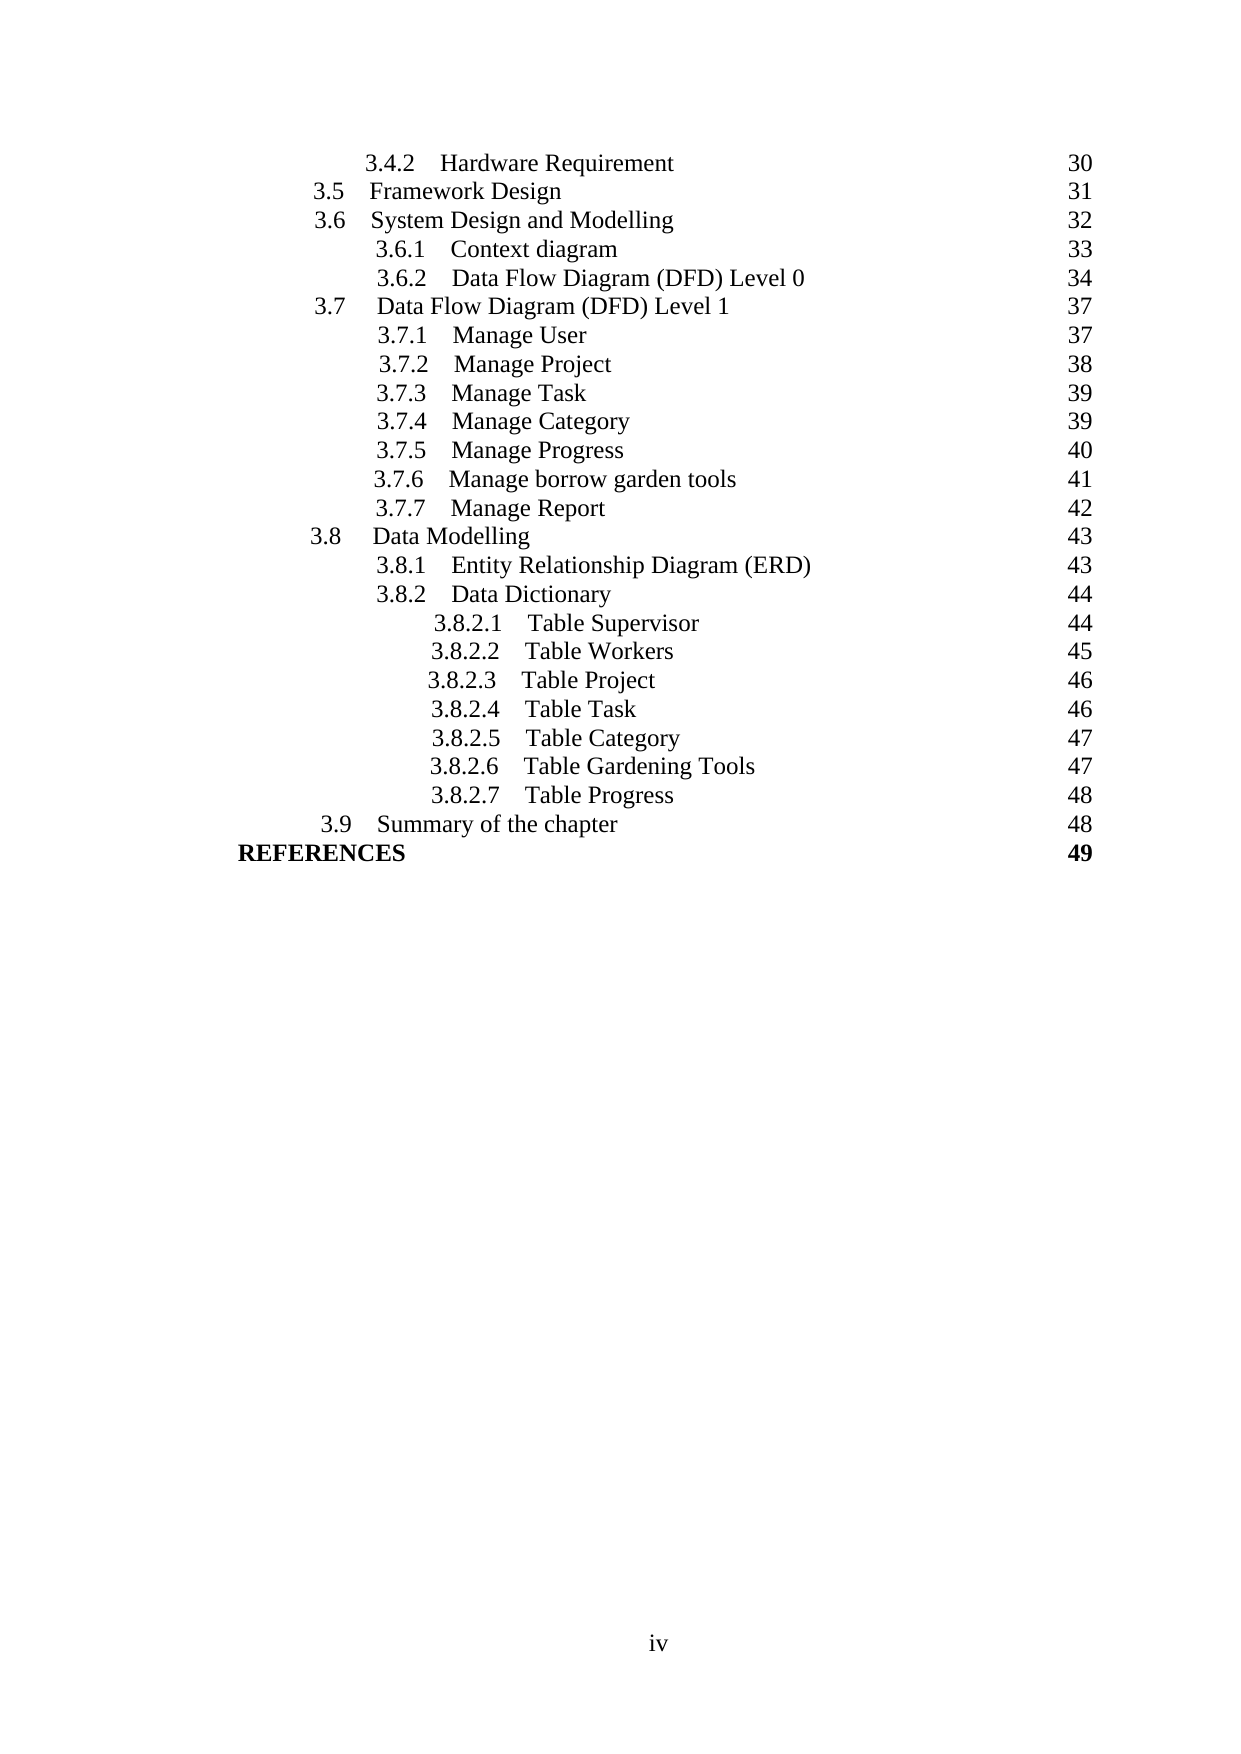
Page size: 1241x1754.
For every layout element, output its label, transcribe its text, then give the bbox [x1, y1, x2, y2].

text 3.8.2.6 Table Gardening Tools 47 [224, 751, 1092, 780]
text 3.7.6 Manage borrow garden tools 41 [224, 464, 1092, 493]
text 3.7.3 Manage Task 39 [224, 378, 1092, 406]
text 3.8.1 Entity Relationship Diagram (ERD) 43 [224, 550, 1092, 579]
text 3.8.2.3 Table Project 46 [224, 665, 1092, 694]
text 3.7.7 Manage Report 42 [224, 493, 1092, 521]
text 3.8.2.2 Table Workers 45 [224, 636, 1092, 665]
text 3.7.4 Manage Category 39 [224, 406, 1092, 435]
text 3.5 Framework Design 31 [224, 176, 1092, 205]
text 3.7.5 Manage Progress 40 [224, 435, 1092, 464]
text 3.7.1 Manage User 37 [224, 320, 1092, 349]
text 3.8.2.4 Table Task 46 [224, 694, 1092, 723]
text 3.6 System Design and Modelling 32 [224, 205, 1092, 234]
text 3.9 Summary of the chapter 48 [224, 809, 1092, 838]
text 3.7.2 Manage Project 38 [224, 349, 1092, 378]
text 3.8.2.5 Table Category 47 [224, 723, 1092, 751]
text 3.8.2.7 Table Progress 48 [224, 780, 1092, 809]
text 3.6.1 Context diagram 33 [224, 234, 1092, 263]
text 3.8 Data Modelling 43 [224, 521, 1092, 550]
text 3.8.2.1 Table Supervisor 44 [224, 608, 1092, 636]
text REFERENCES 49 [224, 838, 1092, 866]
text 3.6.2 Data Flow Diagram (DFD) Level 0 34 [224, 263, 1092, 291]
text 3.4.2 Hardware Requirement 30 [224, 148, 1092, 176]
text 3.8.2 Data Dictionary 44 [224, 579, 1092, 608]
text 3.7 Data Flow Diagram (DFD) Level 1 37 [224, 291, 1092, 320]
